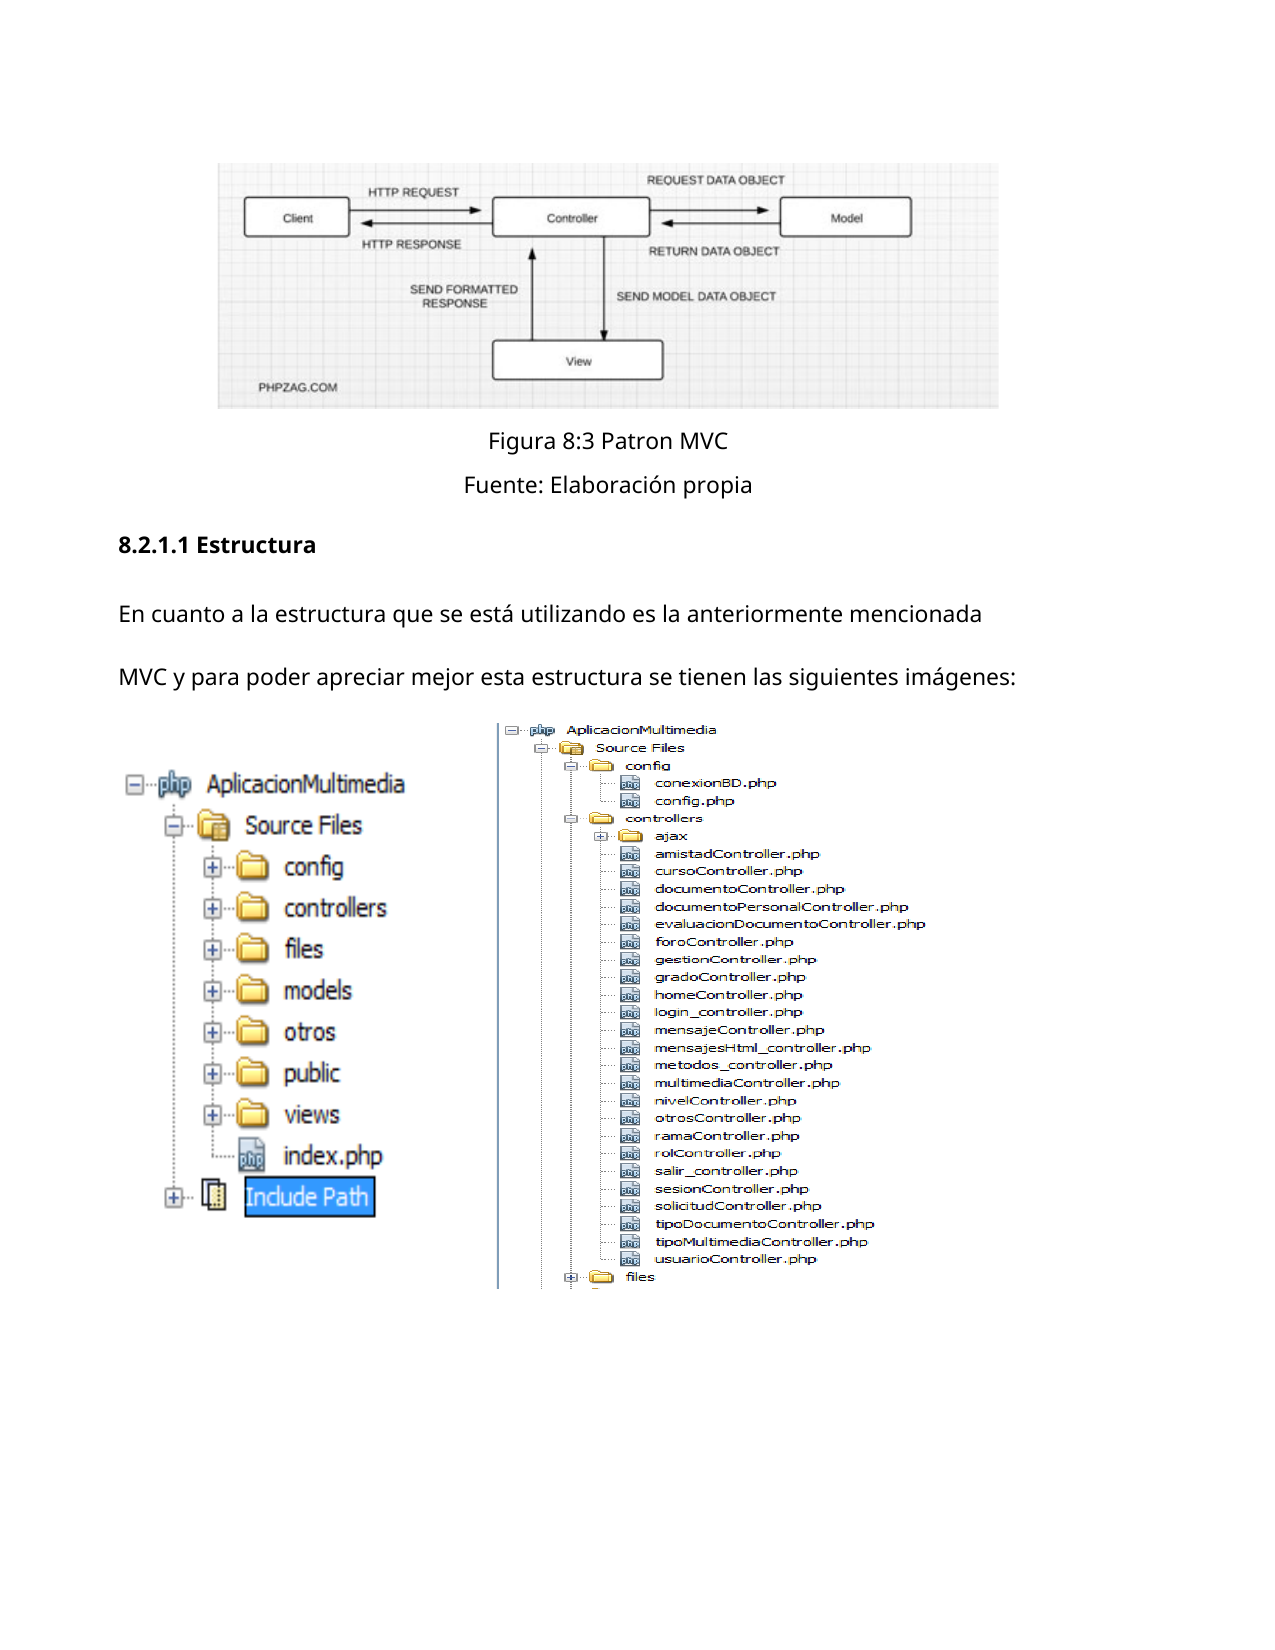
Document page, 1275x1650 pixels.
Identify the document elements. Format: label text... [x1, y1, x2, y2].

text Fuente: Elaboración propia [118, 468, 1098, 500]
subtitle 8.2.1.1 Estructura [118, 529, 1098, 561]
text MVC y para poder apreciar mejor esta estructura se tienen las siguientes imágenes: [118, 661, 1098, 692]
text En cuanto a la estructura que se está utilizando es la anteriormente mencionada [118, 598, 1098, 629]
